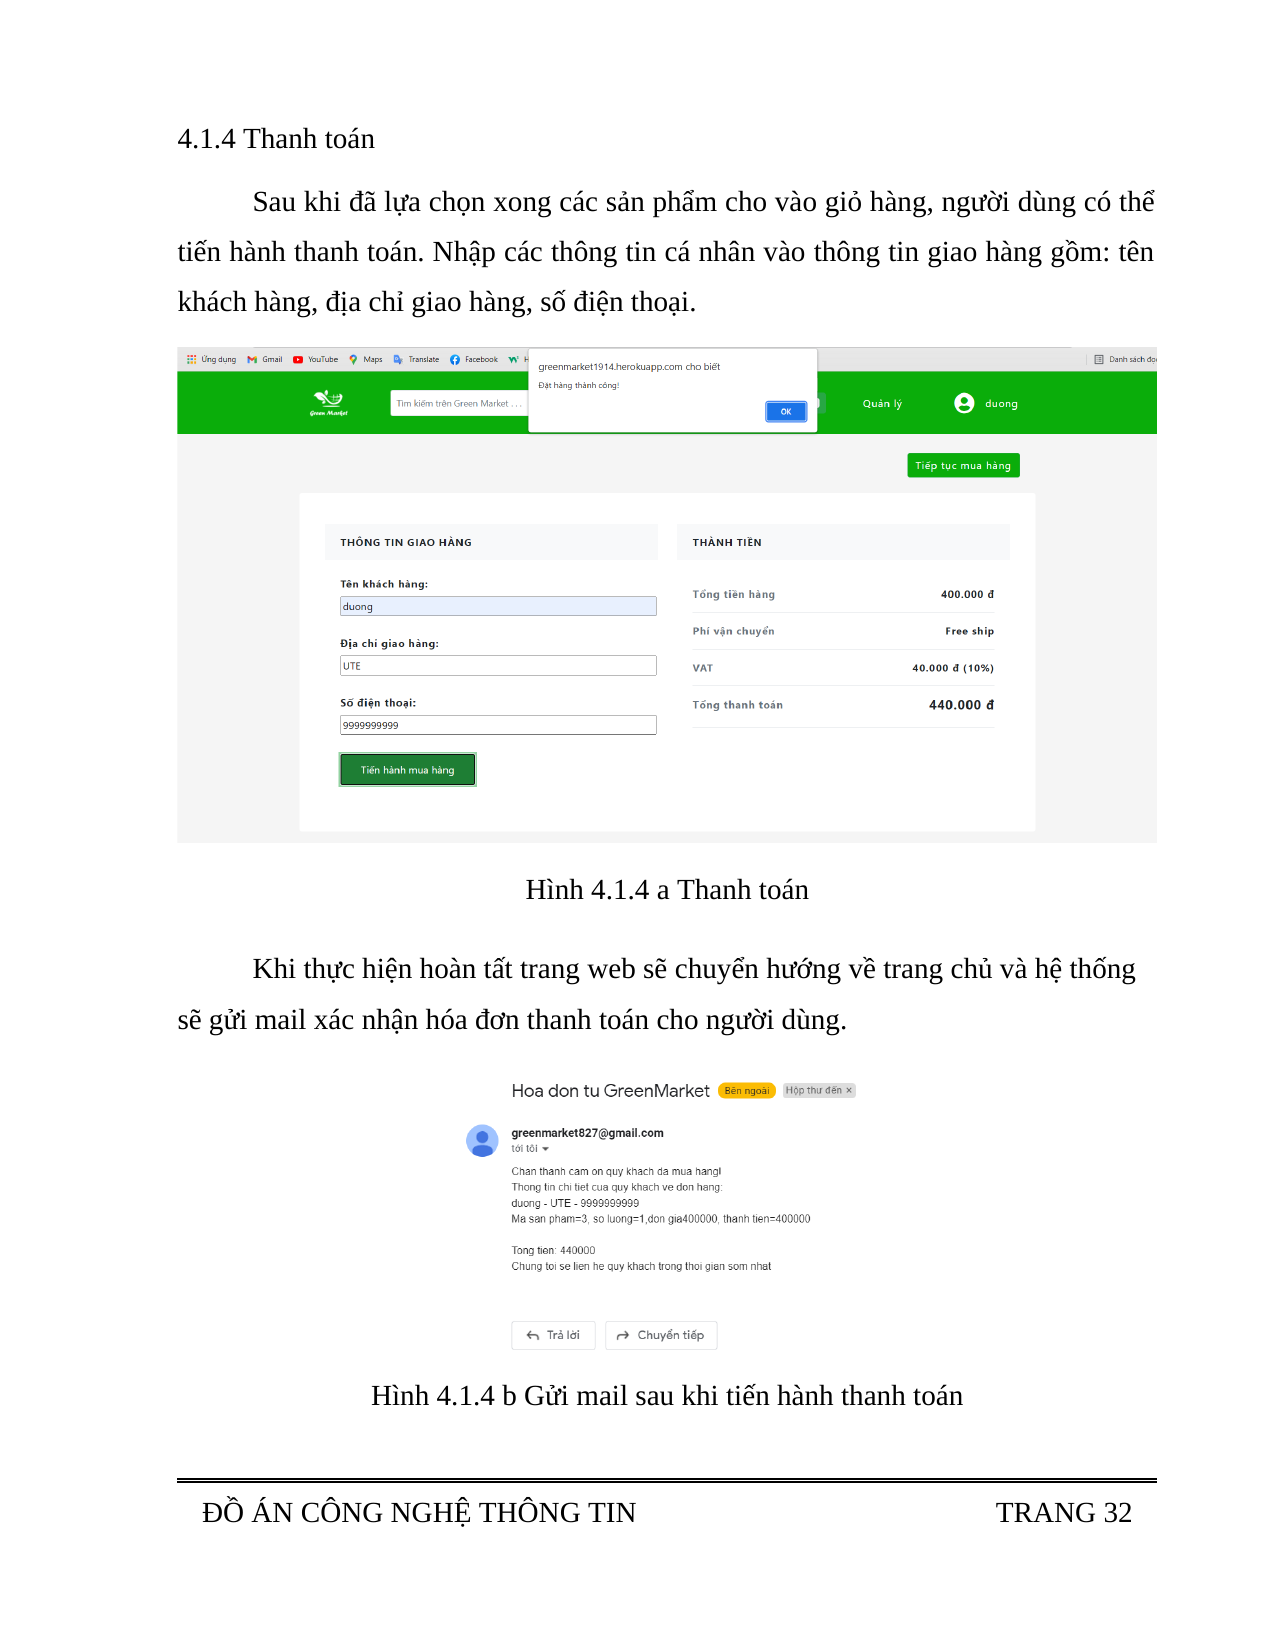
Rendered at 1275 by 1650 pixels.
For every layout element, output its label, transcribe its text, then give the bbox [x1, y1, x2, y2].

picture [462, 1064, 873, 1362]
text Hình 4.1.4 b Gửi mail sau khi tiến hành thanh toán [177, 1378, 1157, 1411]
text Hình 4.1.4 a Thanh toán [177, 872, 1157, 906]
text Sau khi đã lựa chọn xong các sản phẩm cho vào giỏ hàng, người dùng có thể tiến hành thanh toán. Nhập các thông tin cá nhân vào thông tin giao hàng gồm: tên khách hàng, địa chỉ giao hàng, số điện thoại. [177, 184, 1157, 318]
picture [177, 347, 1157, 843]
subtitle Thanh toán [177, 121, 1157, 154]
text Khi thực hiện hoàn tất trang web sẽ chuyển hướng về trang chủ và hệ thống sẽ gửi mail xác nhận hóa đơn thanh toán cho người dùng. [177, 952, 1157, 1036]
